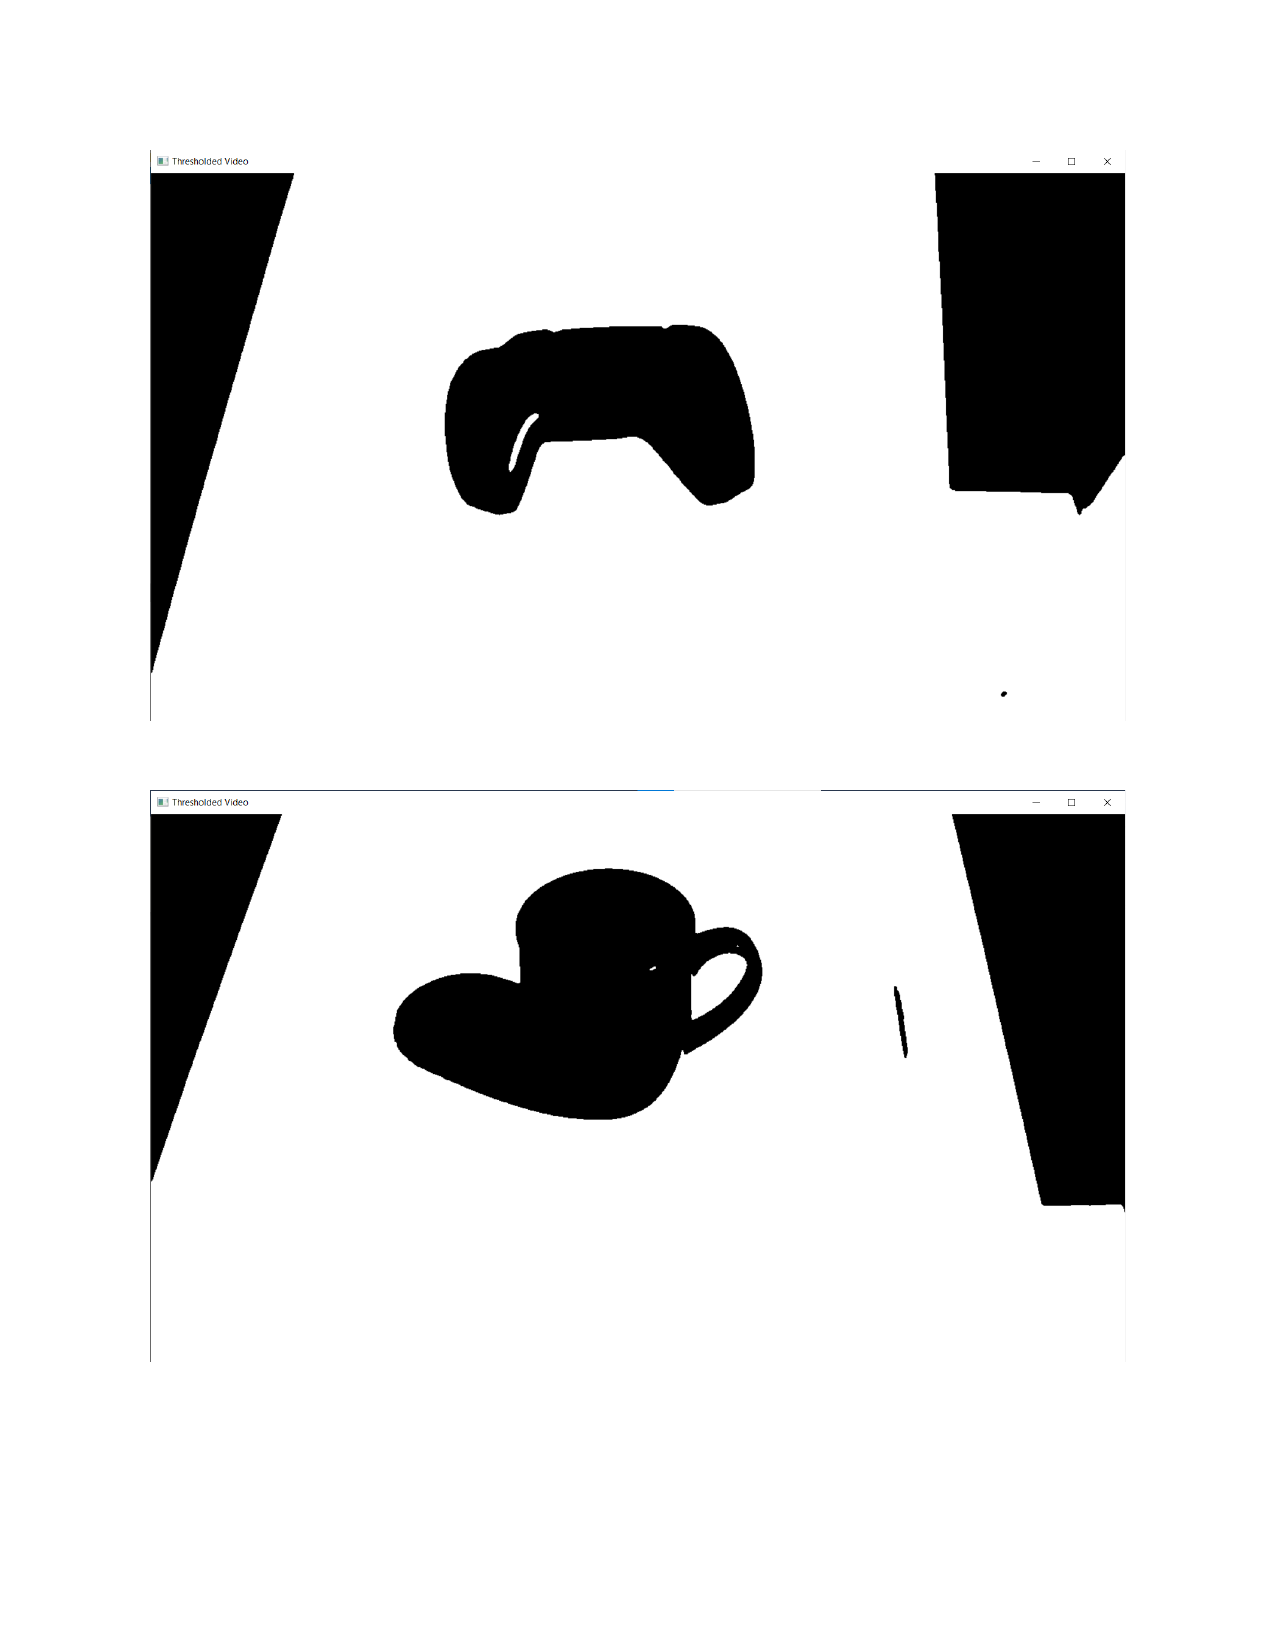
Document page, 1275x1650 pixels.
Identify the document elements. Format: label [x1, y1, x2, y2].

picture [150, 790, 1125, 1362]
picture [150, 150, 1125, 721]
